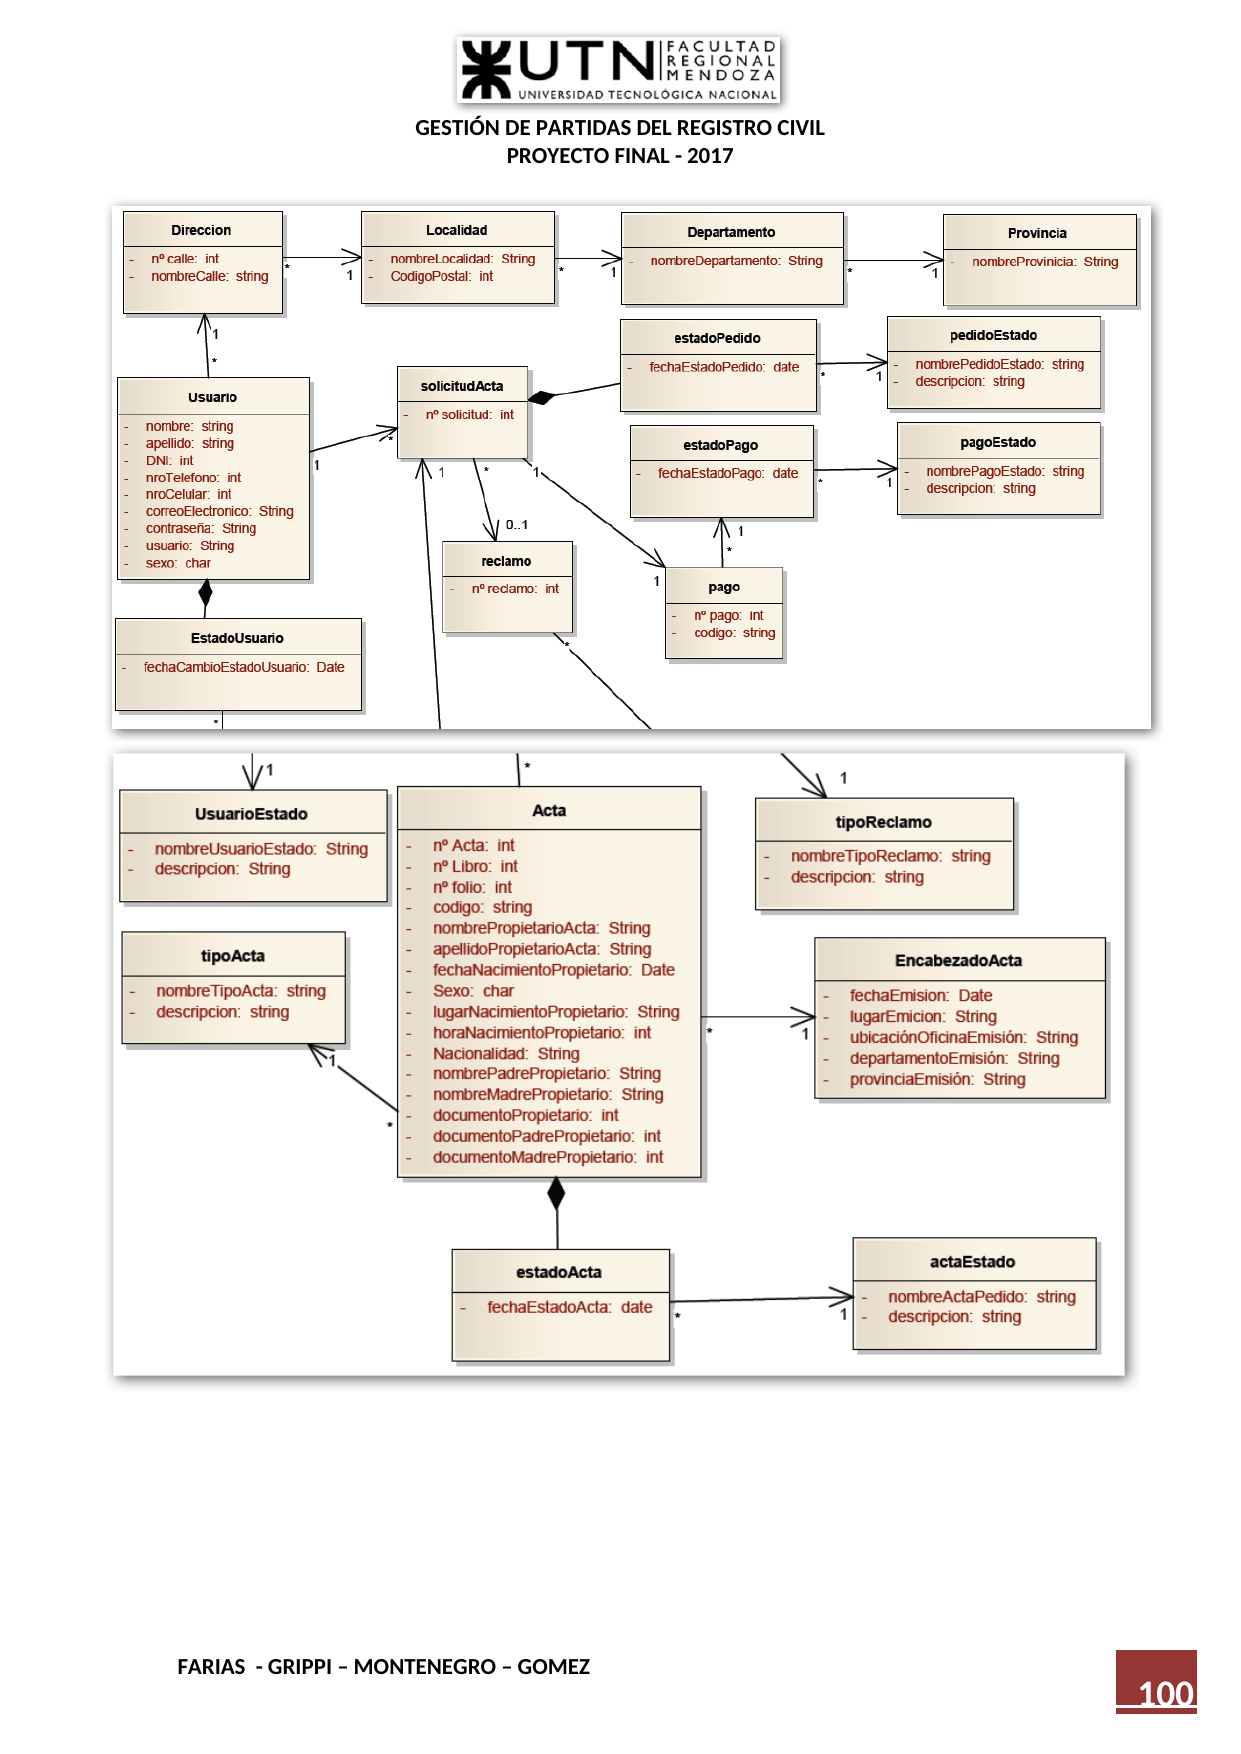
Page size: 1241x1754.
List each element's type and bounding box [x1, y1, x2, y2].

picture [449, 29, 791, 114]
picture [103, 743, 1141, 1392]
picture [103, 197, 1164, 742]
